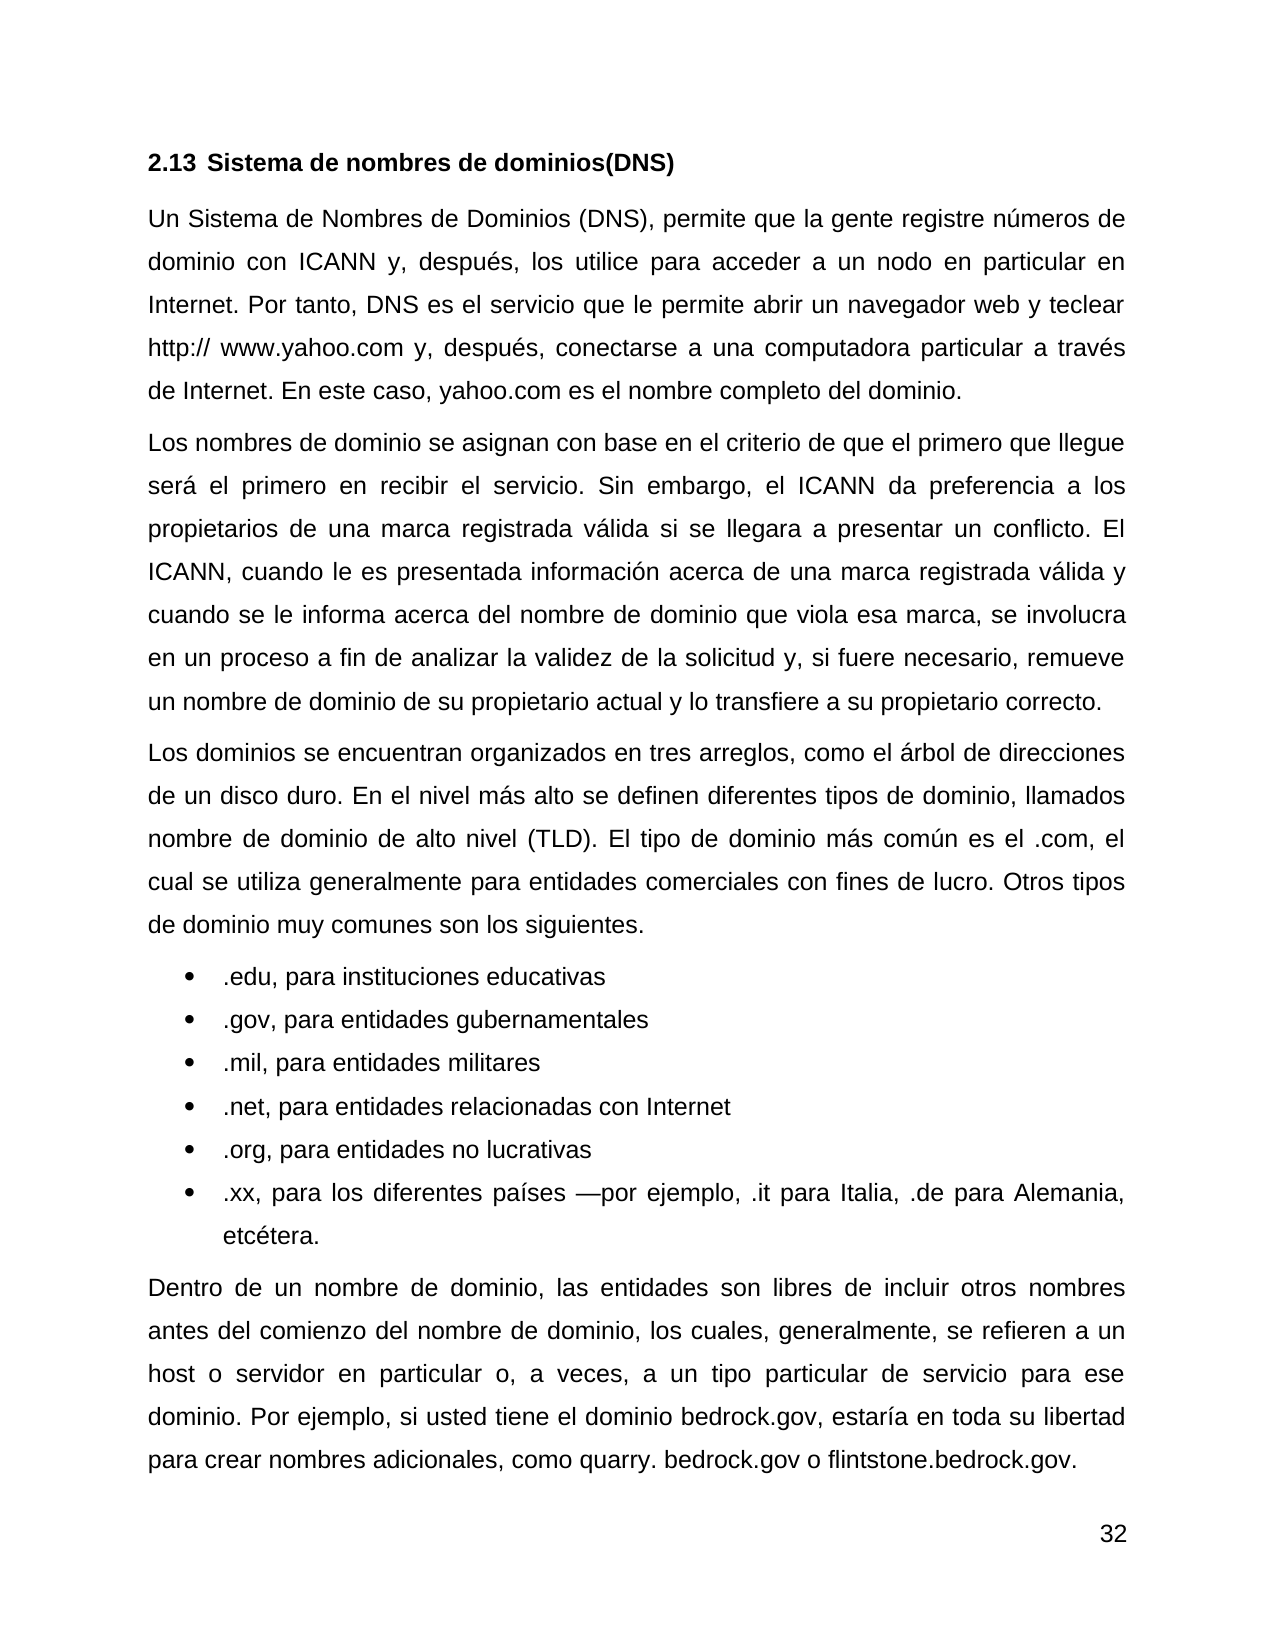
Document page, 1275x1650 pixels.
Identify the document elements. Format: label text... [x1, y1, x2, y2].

list .mil, para entidades militares [185, 1048, 1127, 1077]
text Dentro de un nombre de dominio, las entidades son libres de incluir otros nombres antes del comienzo del nombre de dominio, los cuales, generalmente, se refieren a un host o servidor en particular o, a veces, a un tipo particular de servicio para ese dominio. Por ejemplo, si usted tiene el dominio bedrock.gov, estaría en toda su libertad para crear nombres adicionales, como quarry. bedrock.gov o flintstone.bedrock.gov. [148, 1273, 1127, 1474]
list .org, para entidades no lucrativas [185, 1135, 1127, 1164]
text Los nombres de dominio se asignan con base en el criterio de que el primero que llegue será el primero en recibir el servicio. Sin embargo, el ICANN da preferencia a los propietarios de una marca registrada válida si se llegara a presentar un conflicto. El ICANN, cuando le es presentada información acerca de una marca registrada válida y cuando se le informa acerca del nombre de dominio que viola esa marca, se involucra en un proceso a fin de analizar la validez de la solicitud y, si fuere necesario, remueve un nombre de dominio de su propietario actual y lo transfiere a su propietario correcto. [148, 428, 1127, 715]
text Sistema de nombres de dominios(DNS) [148, 148, 1127, 176]
list .net, para entidades relacionadas con Internet [185, 1092, 1127, 1120]
text Los dominios se encuentran organizados en tres arreglos, como el árbol de direcciones de un disco duro. En el nivel más alto se definen diferentes tipos de dominio, llamados nombre de dominio de alto nivel (TLD). El tipo de dominio más común es el .com, el cual se utiliza generalmente para entidades comerciales con fines de lucro. Otros tipos de dominio muy comunes son los siguientes. [148, 738, 1127, 939]
list .edu, para instituciones educativas [185, 962, 1127, 991]
list .xx, para los diferentes países —por ejemplo, .it para Italia, .de para Alemania, etcétera. [185, 1178, 1127, 1250]
list .gov, para entidades gubernamentales [185, 1005, 1127, 1034]
text Un Sistema de Nombres de Dominios (DNS), permite que la gente registre números de dominio con ICANN y, después, los utilice para acceder a un nodo en particular en Internet. Por tanto, DNS es el servicio que le permite abrir un navegador web y teclear http:// www.yahoo.com y, después, conectarse a una computadora particular a través de Internet. En este caso, yahoo.com es el nombre completo del dominio. [148, 204, 1127, 405]
